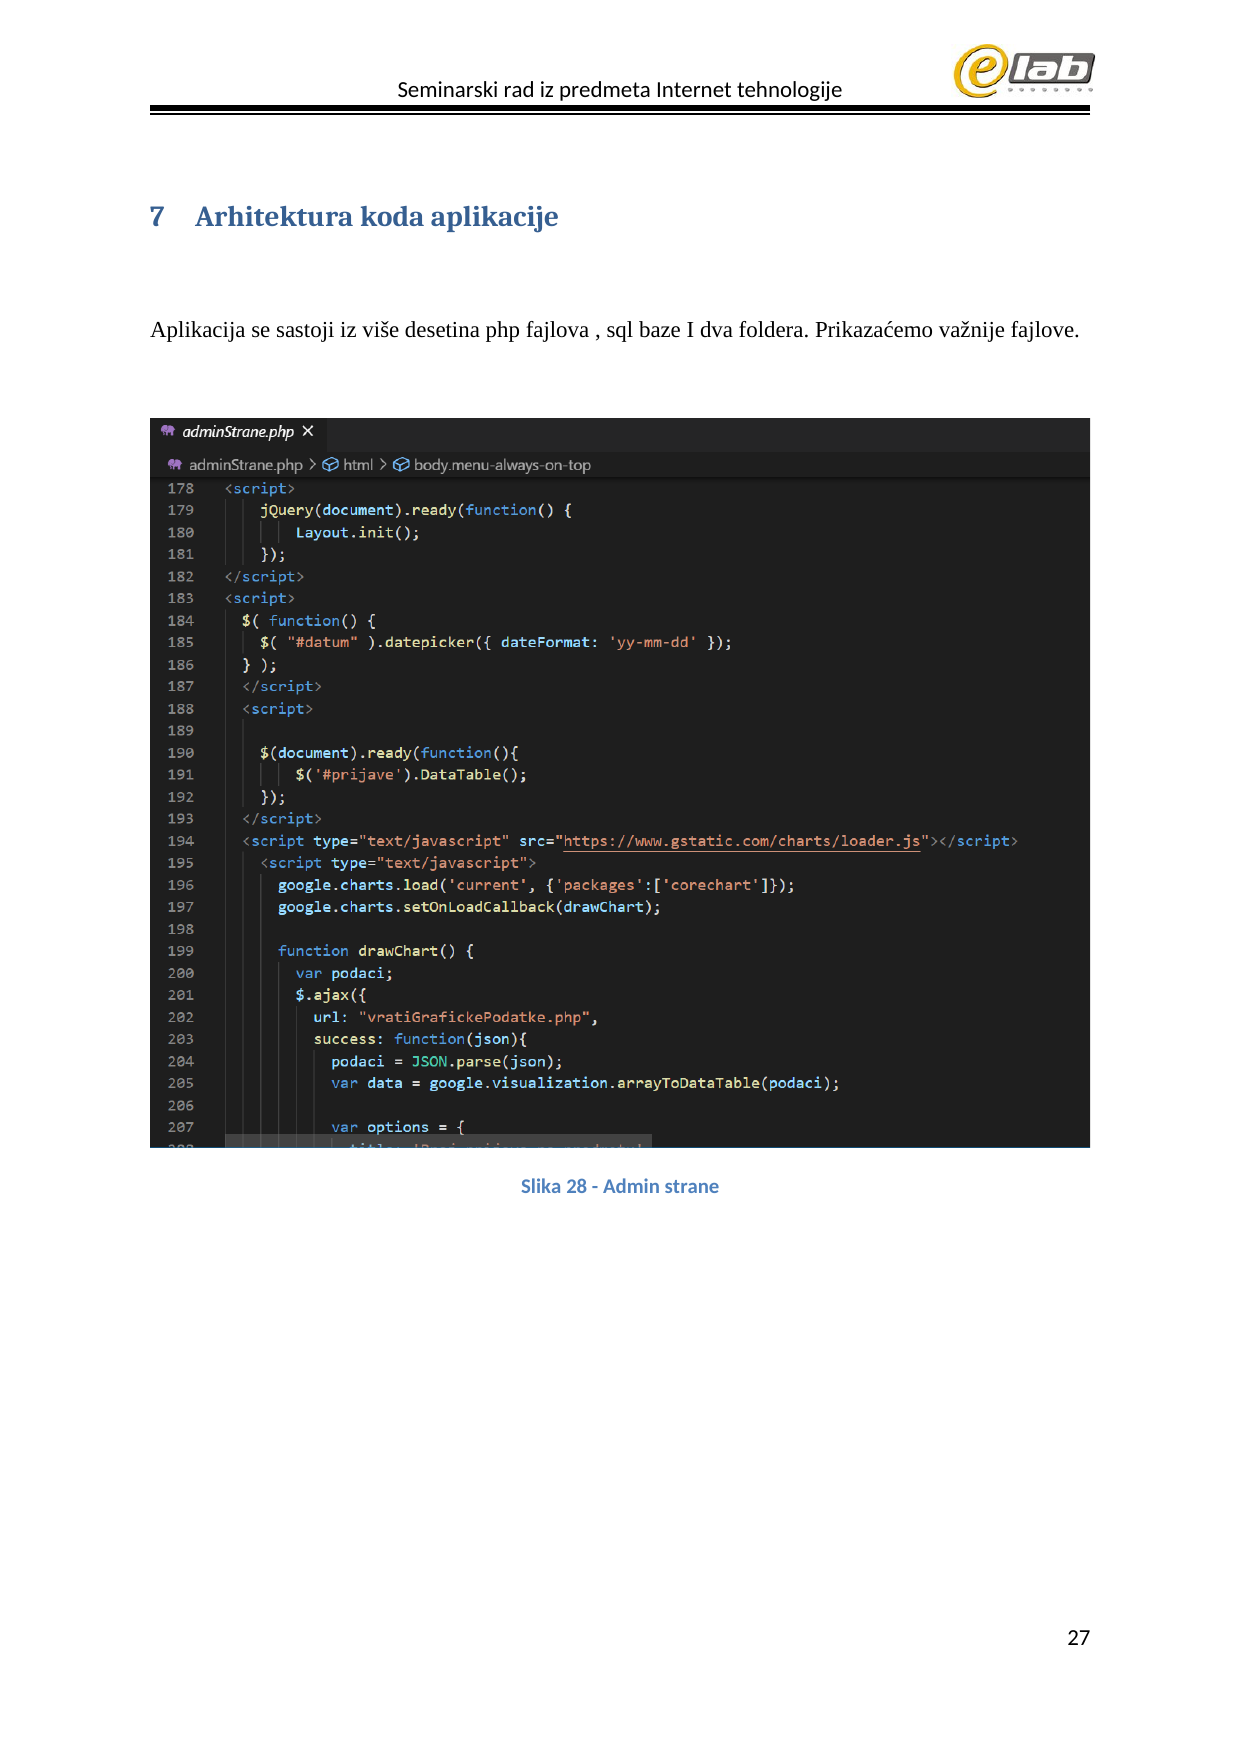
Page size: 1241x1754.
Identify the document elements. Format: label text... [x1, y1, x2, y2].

subtitle Arhitektura koda aplikacije [150, 200, 1090, 233]
picture [951, 44, 1096, 98]
picture [150, 418, 1091, 1148]
text Aplikacija se sastoji iz više desetina php fajlova , sql baze I dva foldera. Prikazaćemo važnije fajlove. [150, 317, 1090, 343]
